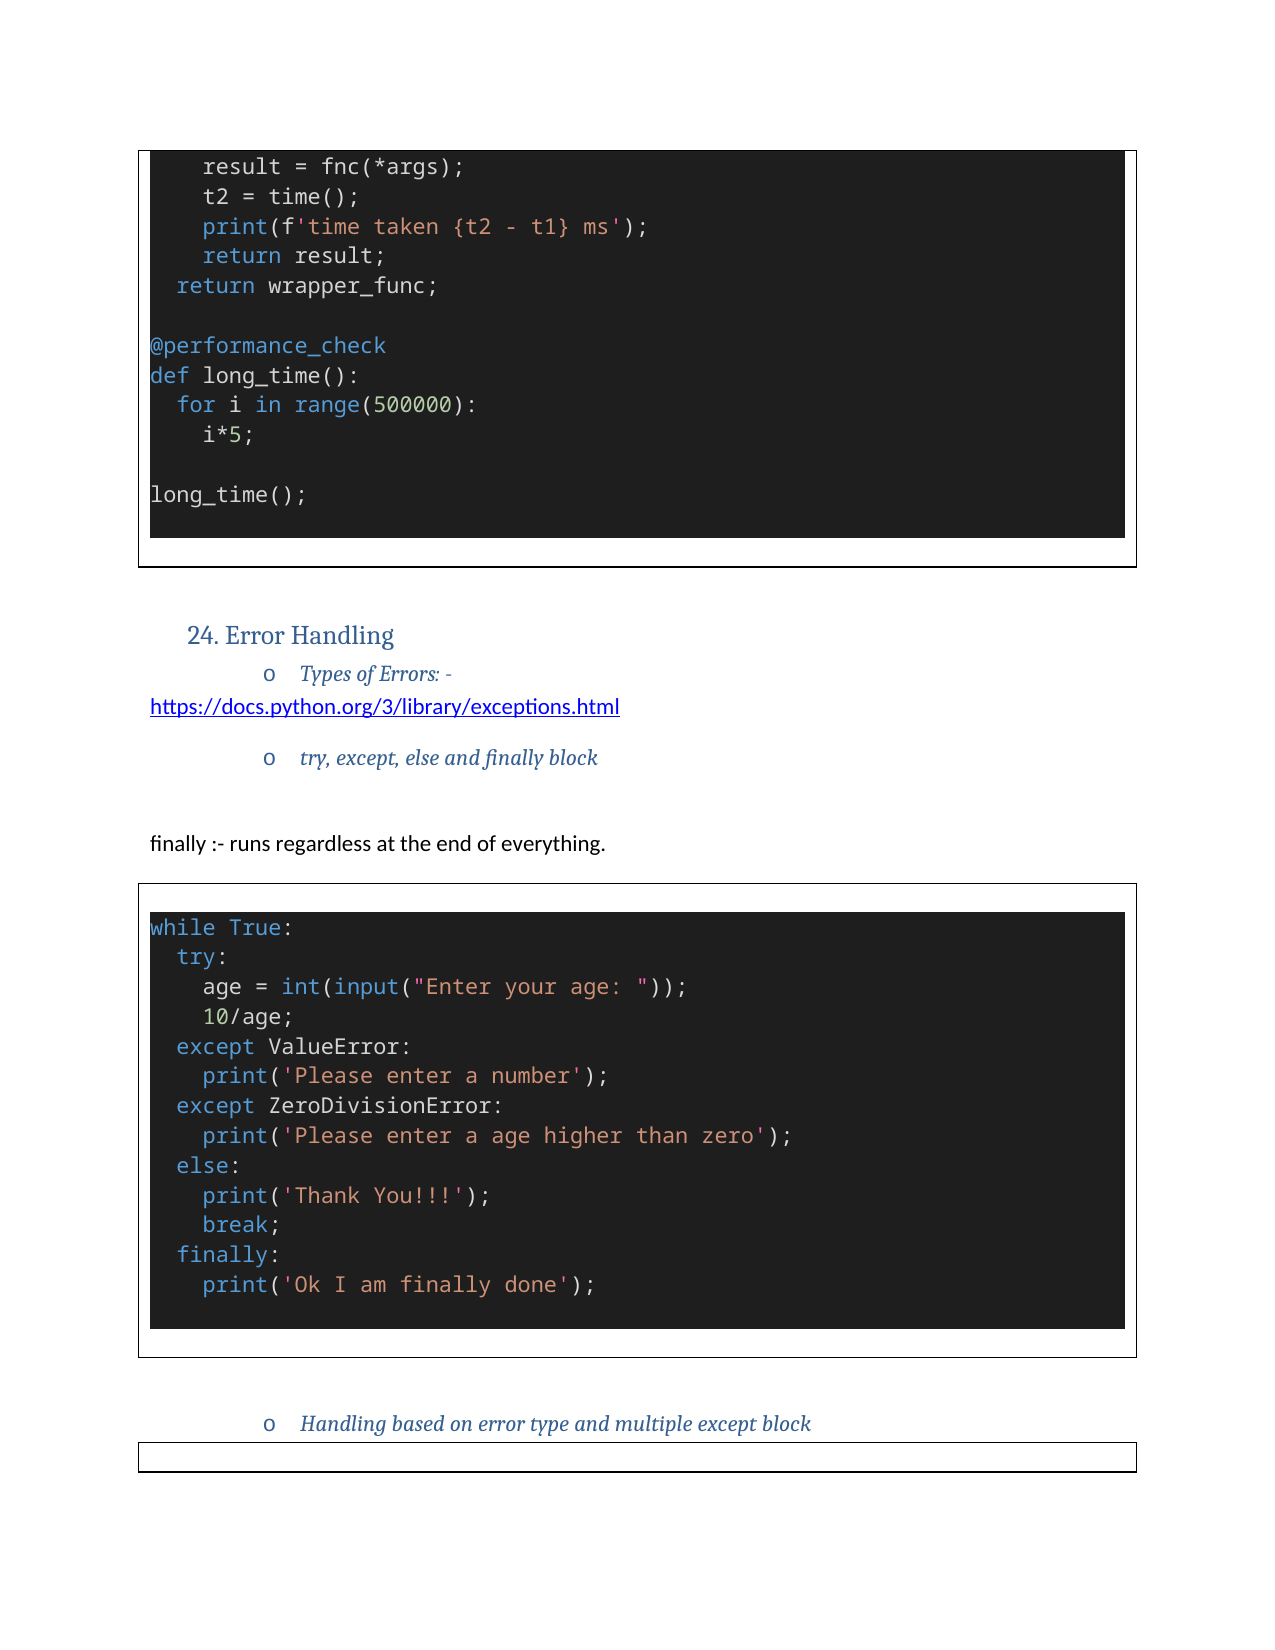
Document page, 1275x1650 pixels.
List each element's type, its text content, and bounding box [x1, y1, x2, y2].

subtitle try, except, else and finally block [262, 745, 1125, 772]
text https://docs.python.org/3/library/exceptions.html [150, 692, 1125, 720]
text finally :- runs regardless at the end of everything. [150, 829, 1125, 857]
subtitle Types of Errors: - [262, 660, 1125, 688]
table_header while True: try: age = int(input("Enter your age: ")); 10/age; except ValueError: print('Please enter a number'); except ZeroDivisionError: print('Please enter a age higher than zero'); else: print('Thank You!!!'); break; finally: print('Ok I am finally done'); [139, 884, 1136, 1357]
subtitle Error Handling [187, 620, 1125, 652]
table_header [139, 1443, 1136, 1471]
subtitle Handling based on error type and multiple except block [262, 1411, 1125, 1438]
